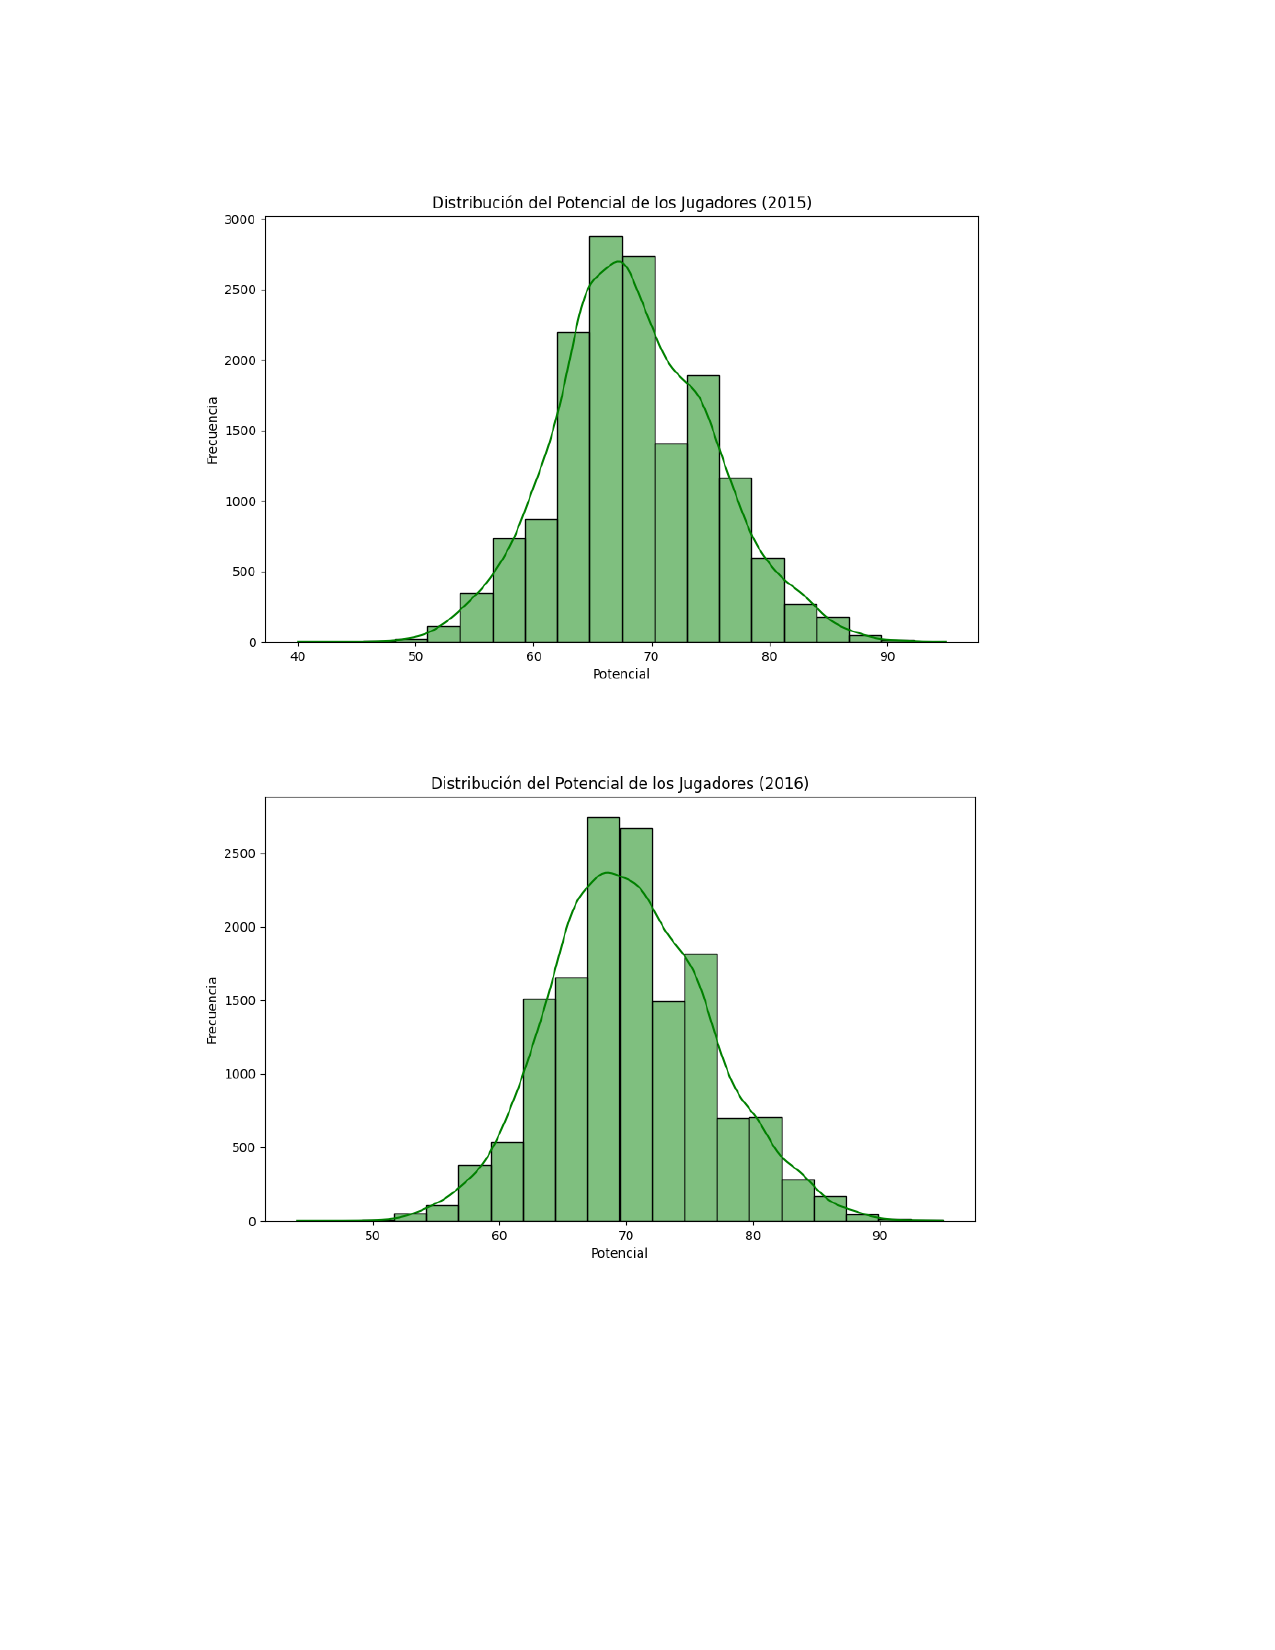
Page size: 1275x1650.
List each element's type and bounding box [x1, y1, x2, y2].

picture [150, 731, 1066, 1281]
picture [150, 150, 1070, 702]
